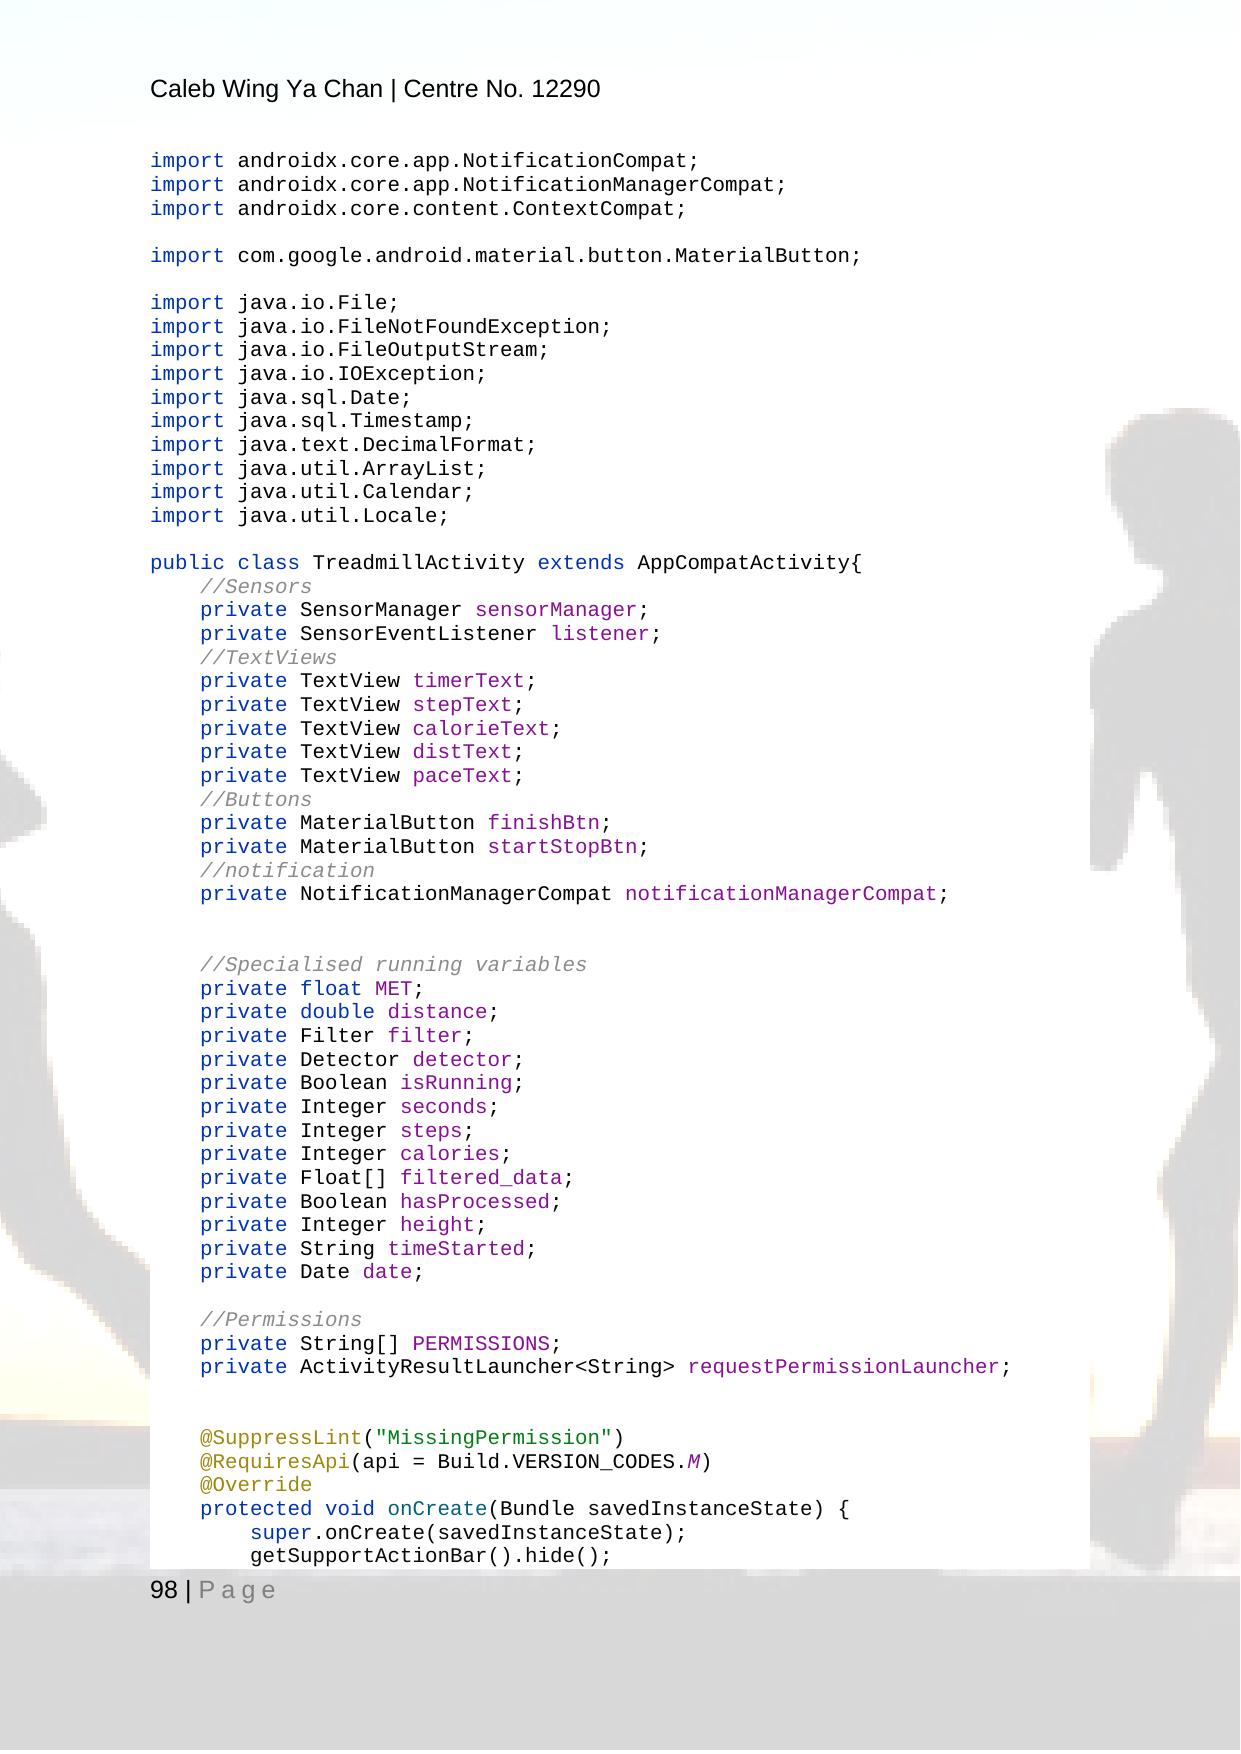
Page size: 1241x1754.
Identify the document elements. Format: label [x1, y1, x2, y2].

text [150, 150, 1090, 1569]
